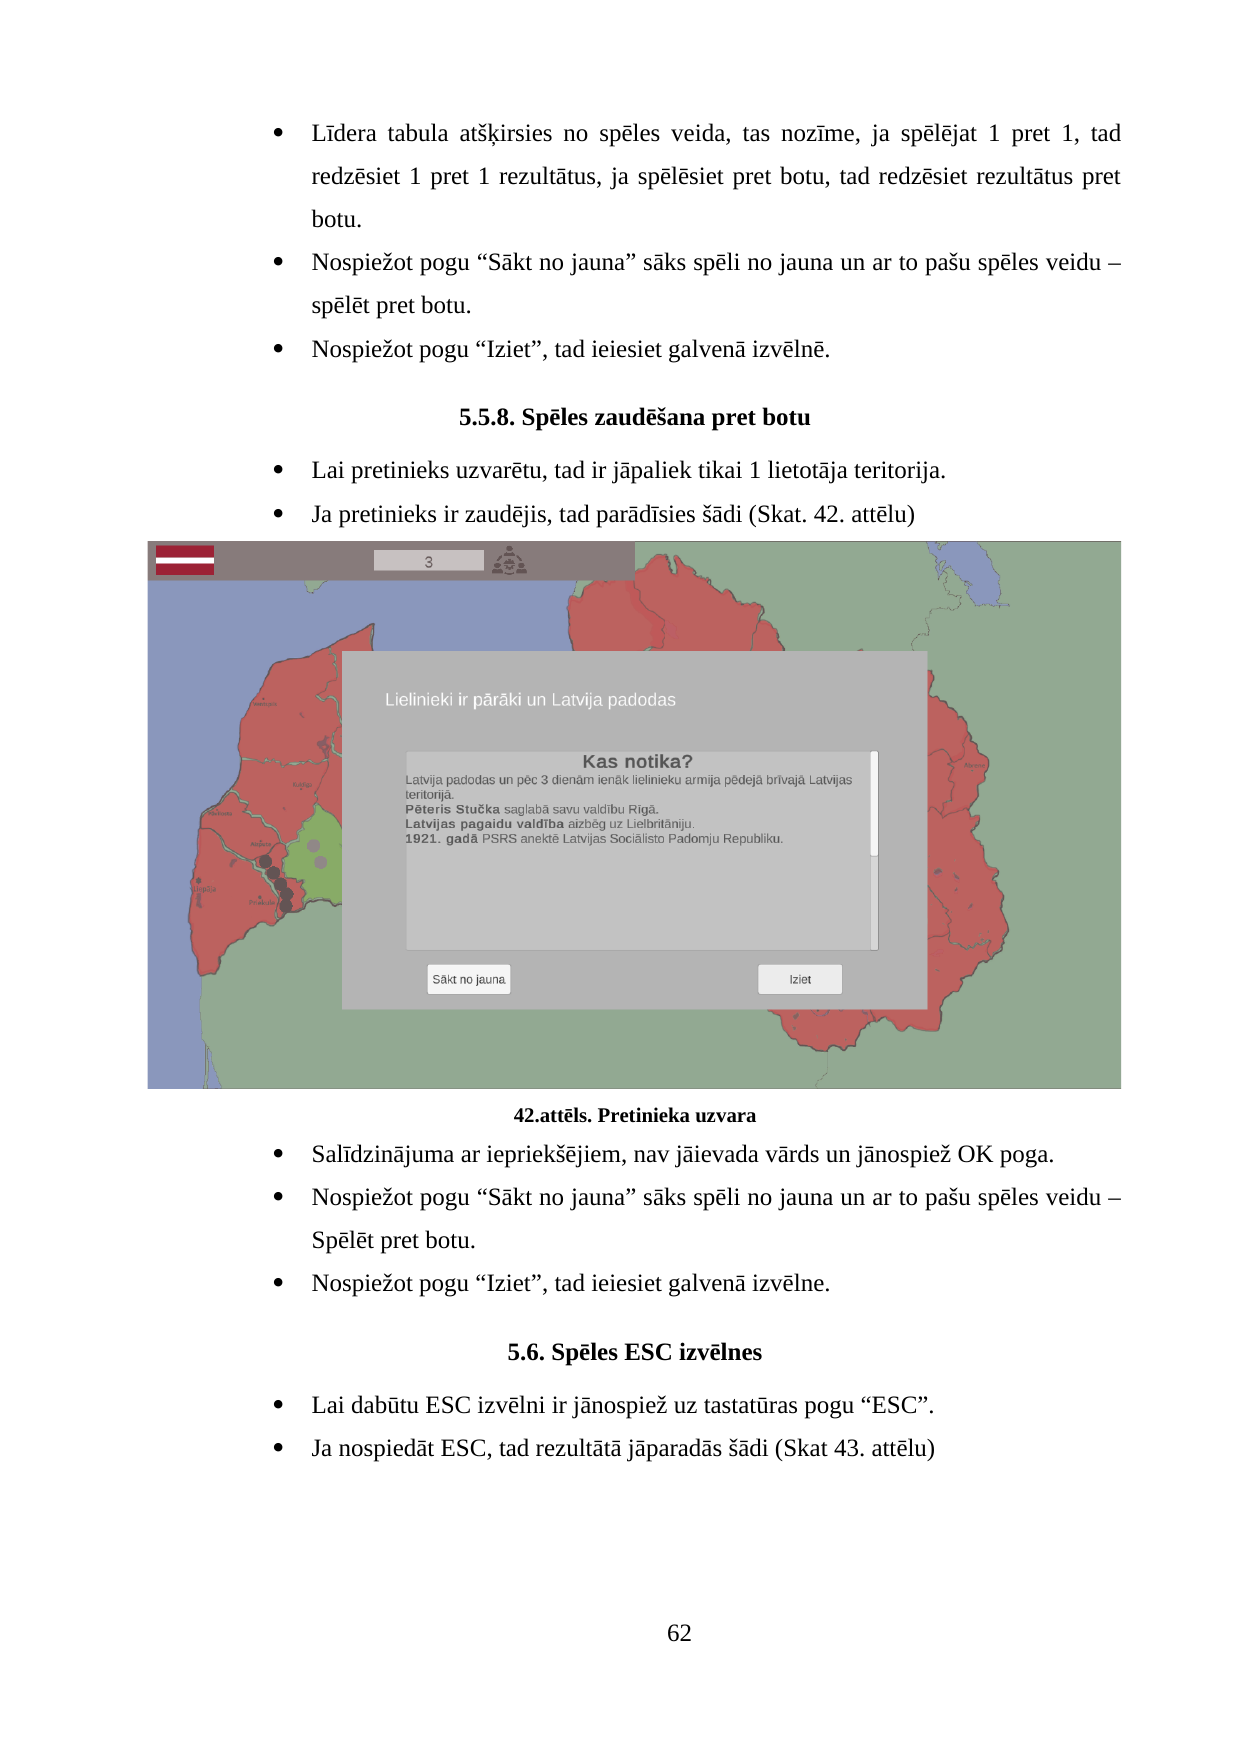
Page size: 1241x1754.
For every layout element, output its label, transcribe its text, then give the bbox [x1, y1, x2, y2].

list Salīdzinājuma ar iepriekšējiem, nav jāievada vārds un jānospiež OK poga. [274, 1139, 1122, 1168]
list Ja pretinieks ir zaudējis, tad parādīsies šādi (Skat. 42. attēlu) [274, 499, 1122, 527]
list Ja nospiedāt ESC, tad rezultātā jāparadās šādi (Skat 43. attēlu) [274, 1433, 1122, 1462]
list Līdera tabula atšķirsies no spēles veida, tas nozīme, ja spēlējat 1 pret 1, tad redzēsiet 1 pret 1 rezultātus, ja spēlēsiet pret botu, tad redzēsiet rezultātus pret botu. [274, 118, 1122, 233]
list Lai pretinieks uzvarētu, tad ir jāpaliek tikai 1 lietotāja teritorija. [274, 456, 1122, 484]
list Nospiežot pogu “Sākt no jauna” sāks spēli no jauna un ar to pašu spēles veidu – spēlēt pret botu. [274, 247, 1122, 319]
list Nospiežot pogu “Iziet”, tad ieiesiet galvenā izvēlnē. [274, 334, 1122, 362]
subtitle 5.5.8. Spēles zaudēšana pret botu [148, 402, 1122, 431]
text 42.attēls. Pretinieka uzvara [148, 1103, 1122, 1127]
list Nospiežot pogu “Iziet”, tad ieiesiet galvenā izvēlne. [274, 1268, 1122, 1297]
picture [147, 541, 1122, 1089]
subtitle 5.6. Spēles ESC izvēlnes [148, 1337, 1122, 1365]
list Lai dabūtu ESC izvēlni ir jānospiež uz tastatūras pogu “ESC”. [274, 1390, 1122, 1419]
list Nospiežot pogu “Sākt no jauna” sāks spēli no jauna un ar to pašu spēles veidu – Spēlēt pret botu. [274, 1182, 1122, 1254]
